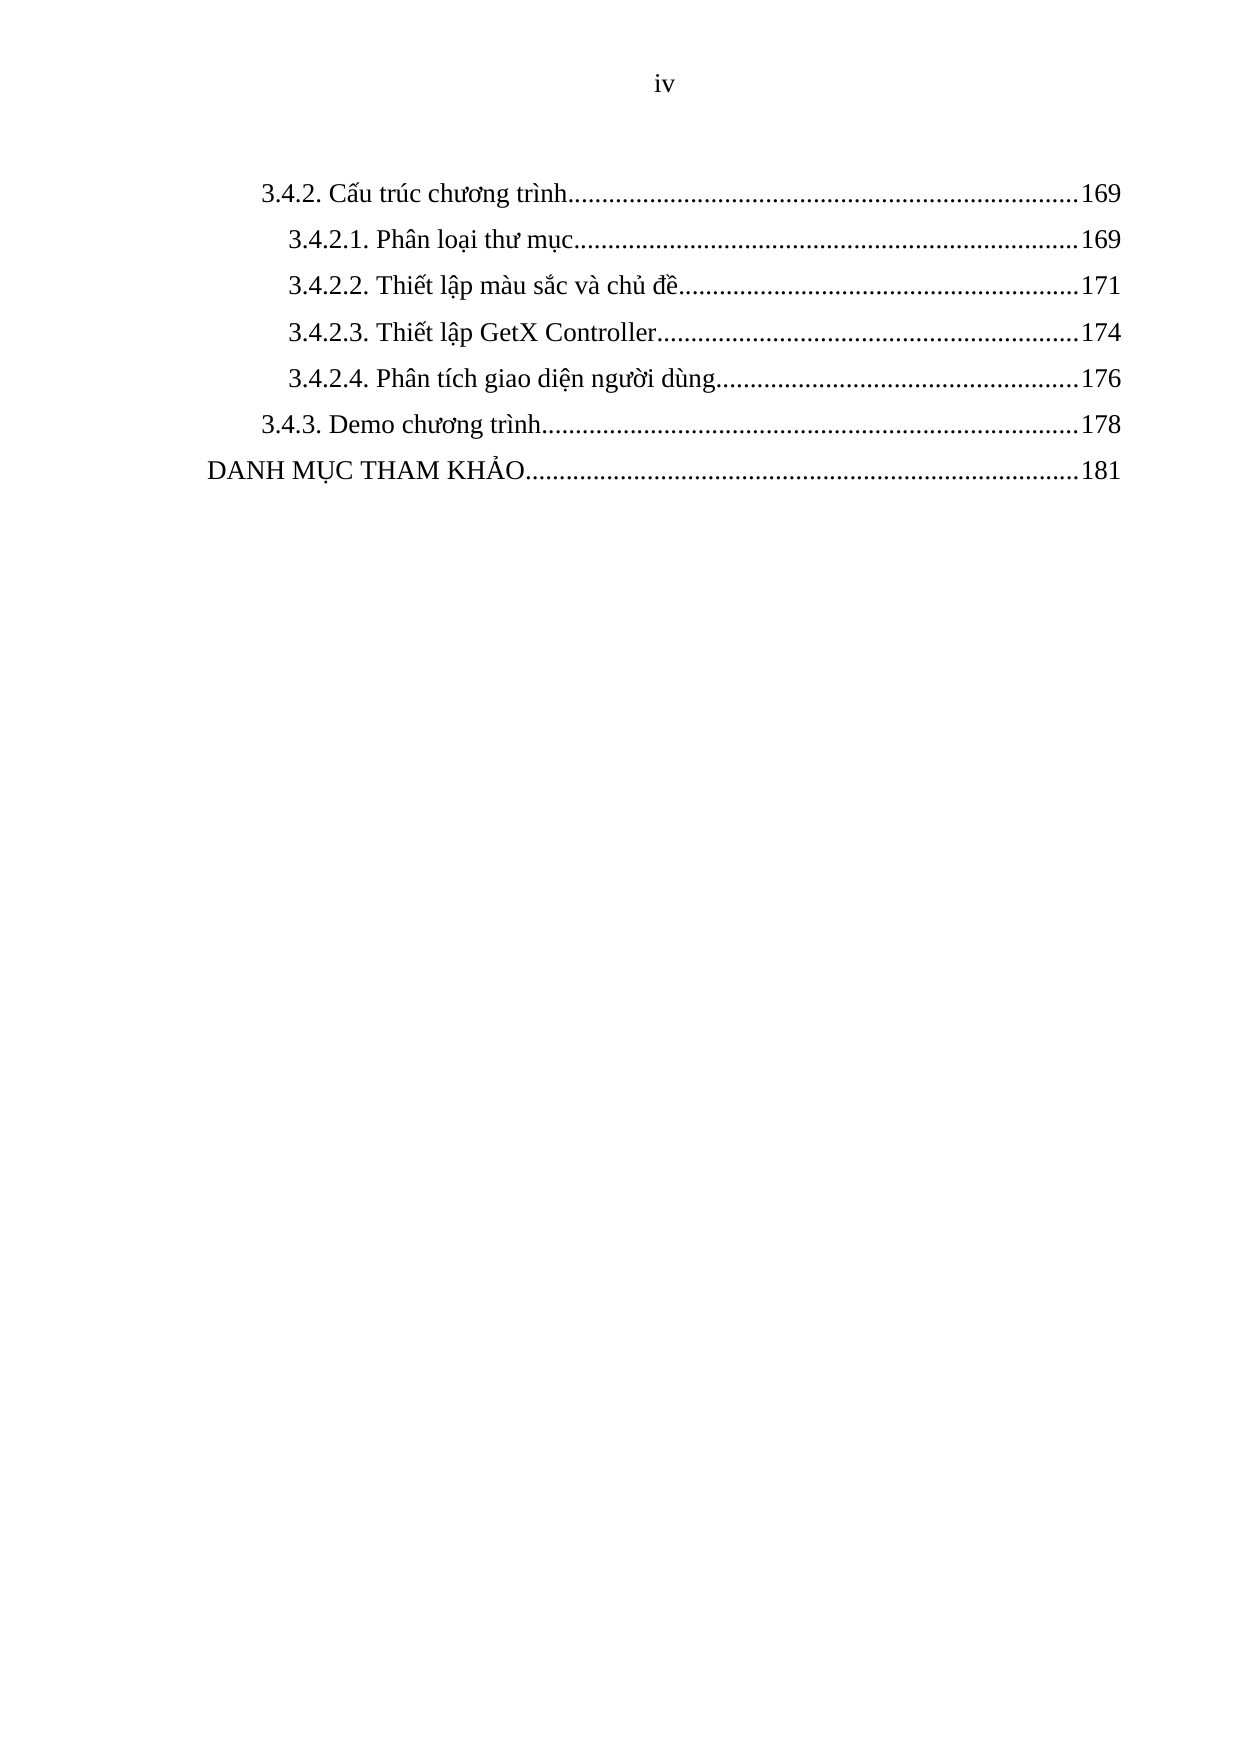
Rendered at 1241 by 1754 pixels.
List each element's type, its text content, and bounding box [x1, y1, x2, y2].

text 3.4.2. Cấu trúc chương trình 169 [261, 177, 1122, 208]
text 3.4.2.2. Thiết lập màu sắc và chủ đề 171 [288, 269, 1122, 301]
text 3.4.2.3. Thiết lập GetX Controller 174 [288, 316, 1122, 347]
text 3.4.2.4. Phân tích giao diện người dùng 176 [288, 362, 1122, 393]
text DANH MỤC THAM KHẢO 181 [207, 454, 1122, 485]
text 3.4.2.1. Phân loại thư mục 169 [288, 223, 1122, 254]
text 3.4.3. Demo chương trình 178 [261, 408, 1122, 439]
